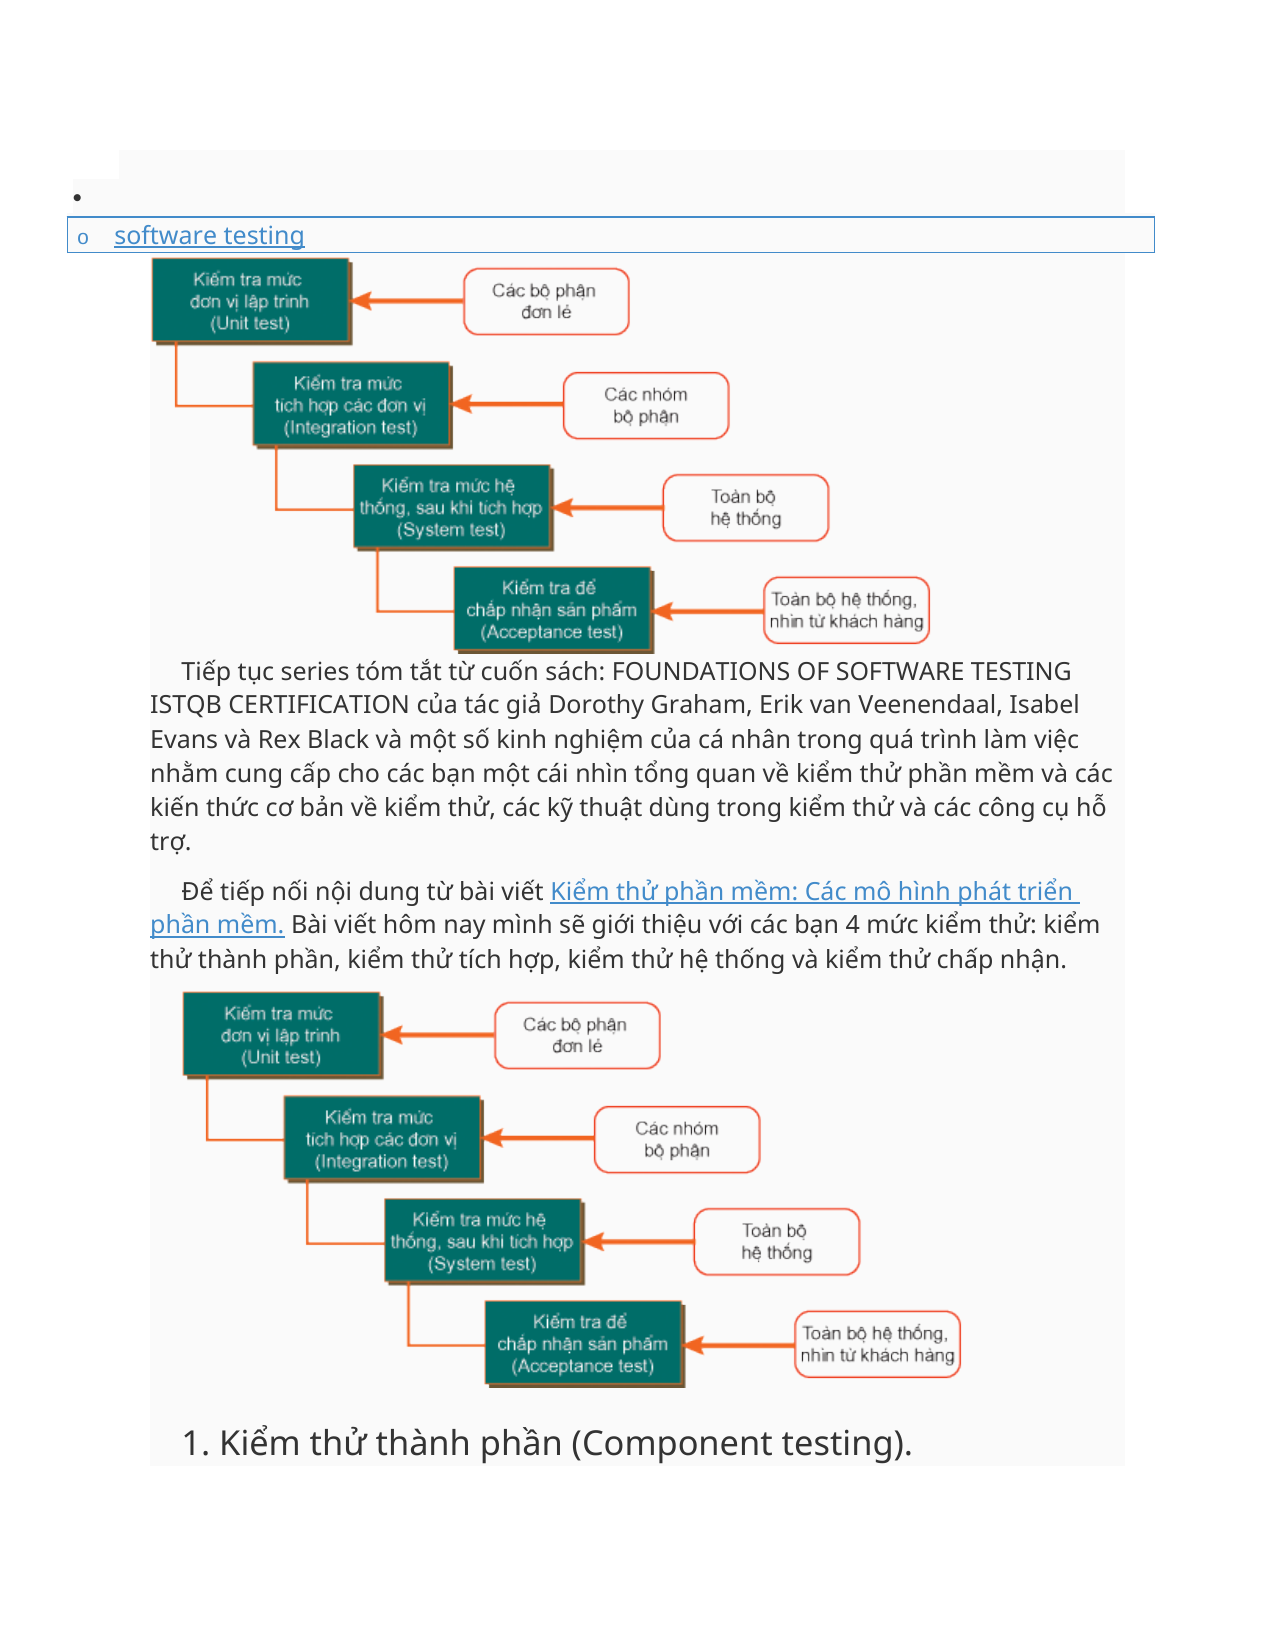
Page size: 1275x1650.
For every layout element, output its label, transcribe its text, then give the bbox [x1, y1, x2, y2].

list software testing [68, 218, 1154, 252]
text Để tiếp nối nội dung từ bài viết Kiểm thử phần mềm: Các mô hình phát triển phần mềm. Bài viết hôm nay mình sẽ giới thiệu với các bạn 4 mức kiểm thử: kiểm thử thành phần, kiểm thử tích hợp, kiểm thử hệ thống và kiểm thử chấp nhận. [150, 873, 1125, 975]
text 1. Kiểm thử thành phần (Component testing). [150, 1419, 1125, 1466]
picture [150, 256, 943, 654]
text Tiếp tục series tóm tắt từ cuốn sách: FOUNDATIONS OF SOFTWARE TESTING ISTQB CERTIFICATION của tác giả Dorothy Graham, Erik van Veenendaal, Isabel Evans và Rex Black và một số kinh nghiệm của cá nhân trong quá trình làm việc nhằm cung cấp cho các bạn một cái nhìn tổng quan về kiểm thử phần mềm và các kiến thức cơ bản về kiểm thử, các kỹ thuật dùng trong kiểm thử và các công cụ hỗ trợ. [150, 653, 1125, 857]
picture [181, 991, 974, 1388]
